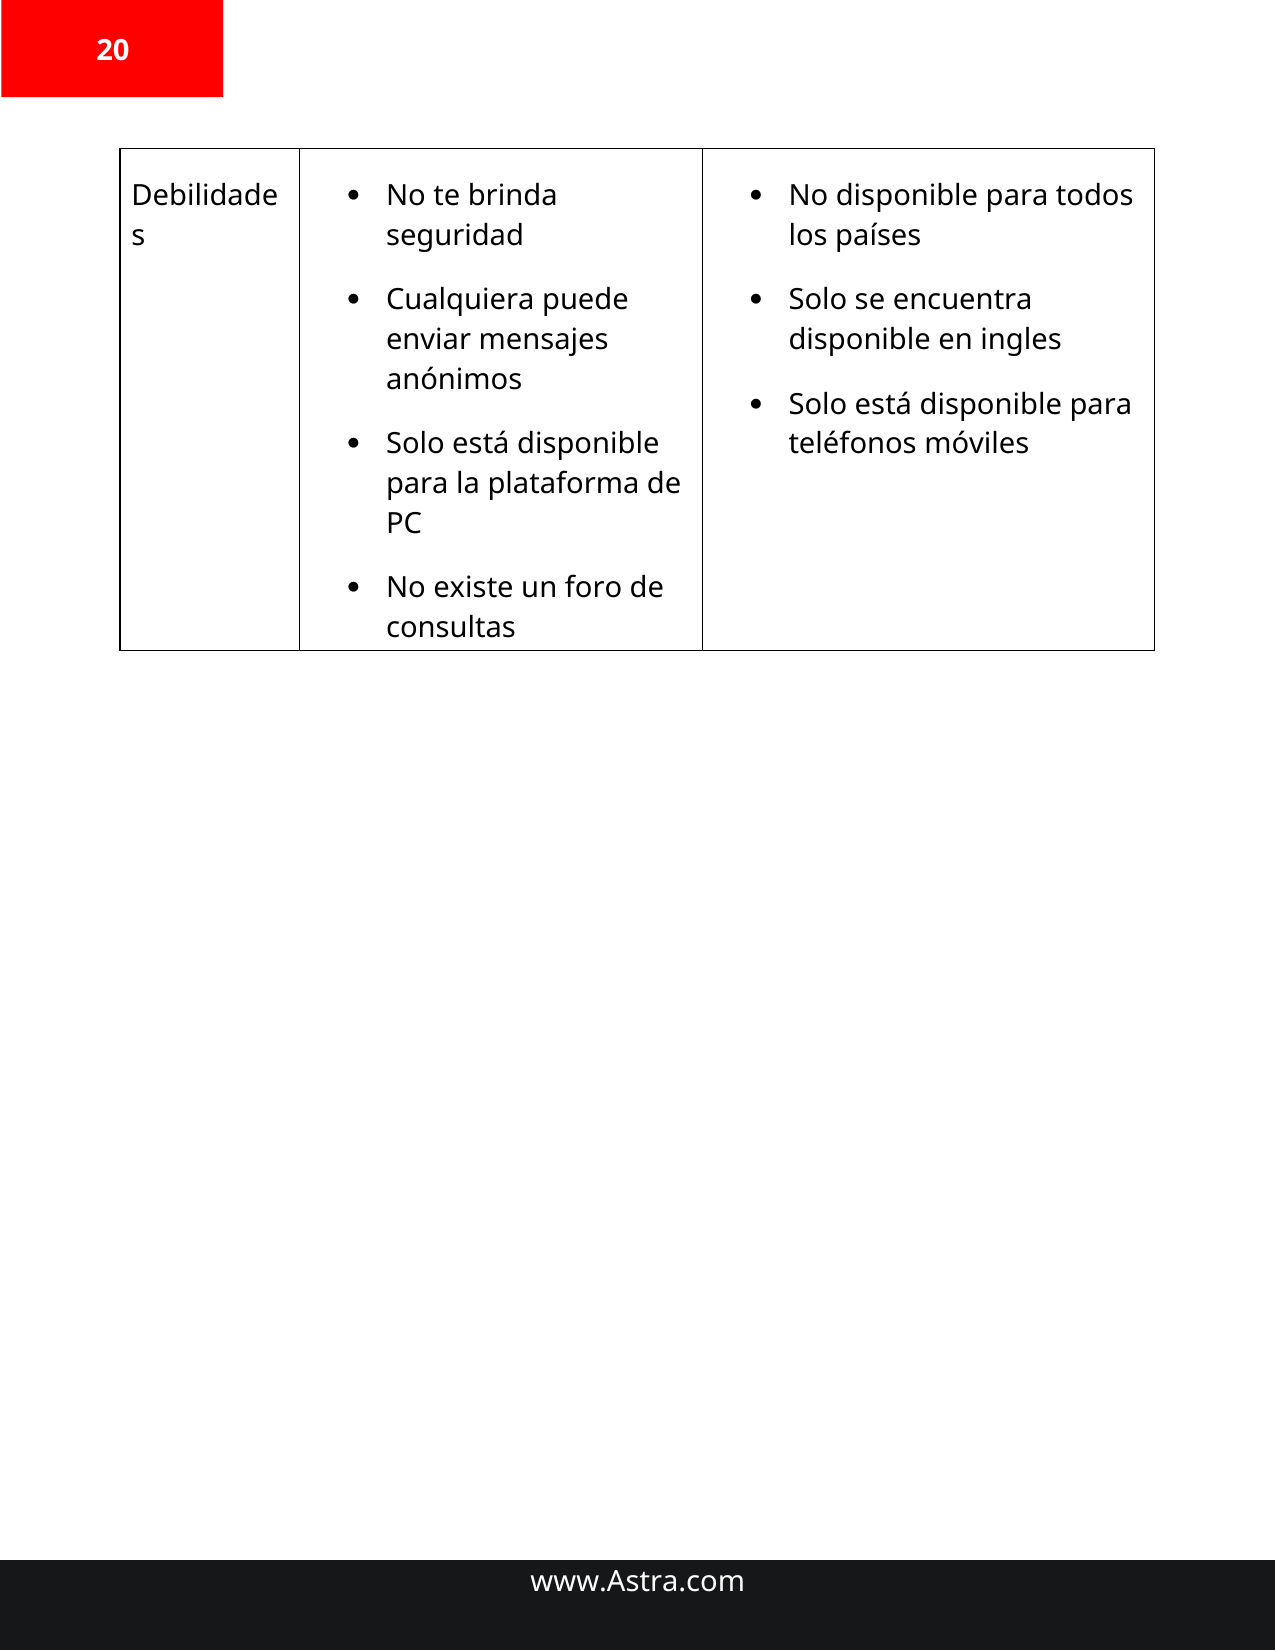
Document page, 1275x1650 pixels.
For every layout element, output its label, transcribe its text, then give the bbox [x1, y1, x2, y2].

table_cell No disponible para todos los países Solo se encuentra disponible en ingles Solo está disponible para teléfonos móviles [703, 149, 1154, 650]
table_cell Debilidades [121, 149, 299, 650]
table_cell No te brinda seguridad Cualquiera puede enviar mensajes anónimos Solo está disponible para la plataforma de PC No existe un foro de consultas [300, 149, 702, 650]
